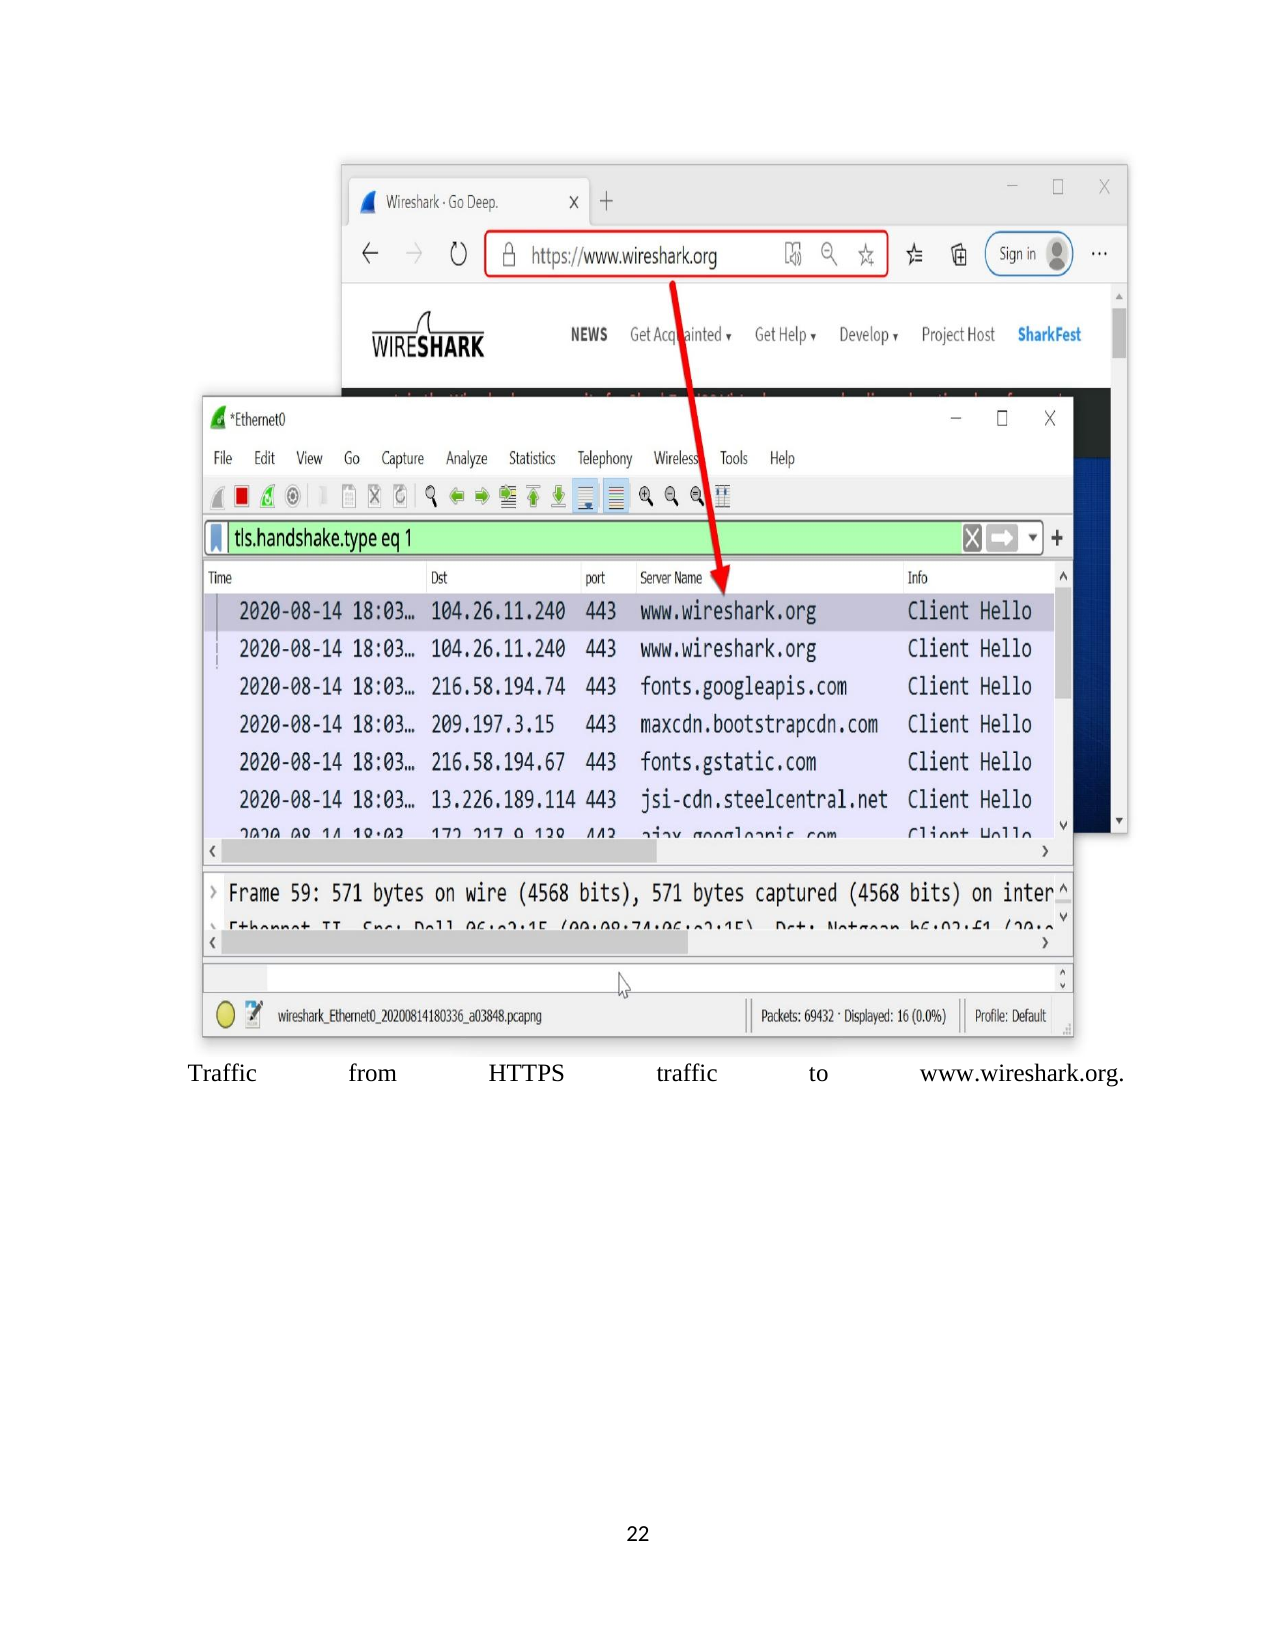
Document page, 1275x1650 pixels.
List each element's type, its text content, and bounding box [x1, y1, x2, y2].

text Traffic from HTTPS traffic to www.wireshark.org. [187, 1057, 1125, 1500]
picture [187, 150, 1139, 1057]
